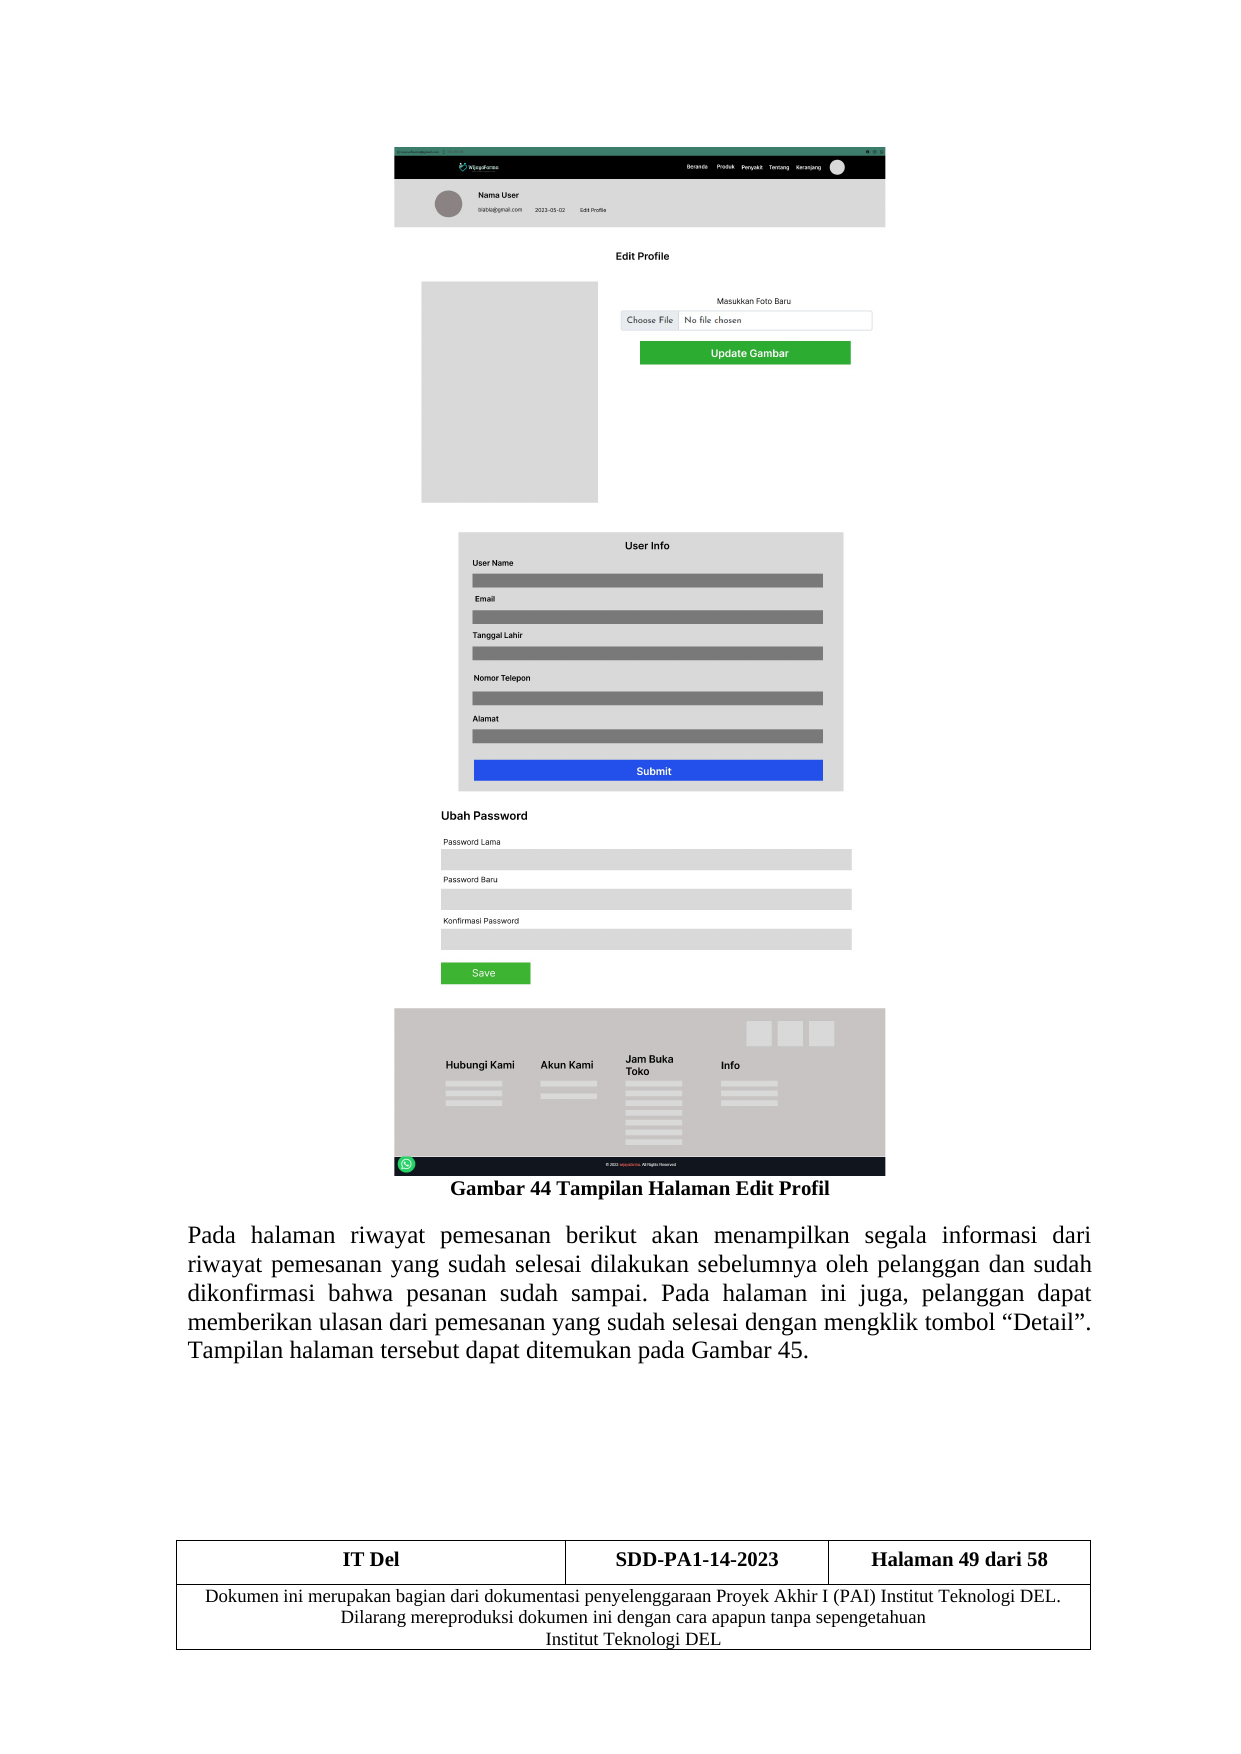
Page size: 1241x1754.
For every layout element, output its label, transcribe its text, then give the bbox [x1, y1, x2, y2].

picture [394, 147, 886, 1176]
text Pada halaman riwayat pemesanan berikut akan menampilkan segala informasi dari riwayat pemesanan yang sudah selesai dilakukan sebelumnya oleh pelanggan dan sudah dikonfirmasi bahwa pesanan sudah sampai. Pada halaman ini juga, pelanggan dapat memberikan ulasan dari pemesanan yang sudah selesai dengan mengklik tombol “Detail”. Tampilan halaman tersebut dapat ditemukan pada Gambar 45. [187, 1220, 1092, 1364]
text Gambar 44 Tampilan Halaman Edit Profil [187, 1176, 1092, 1199]
